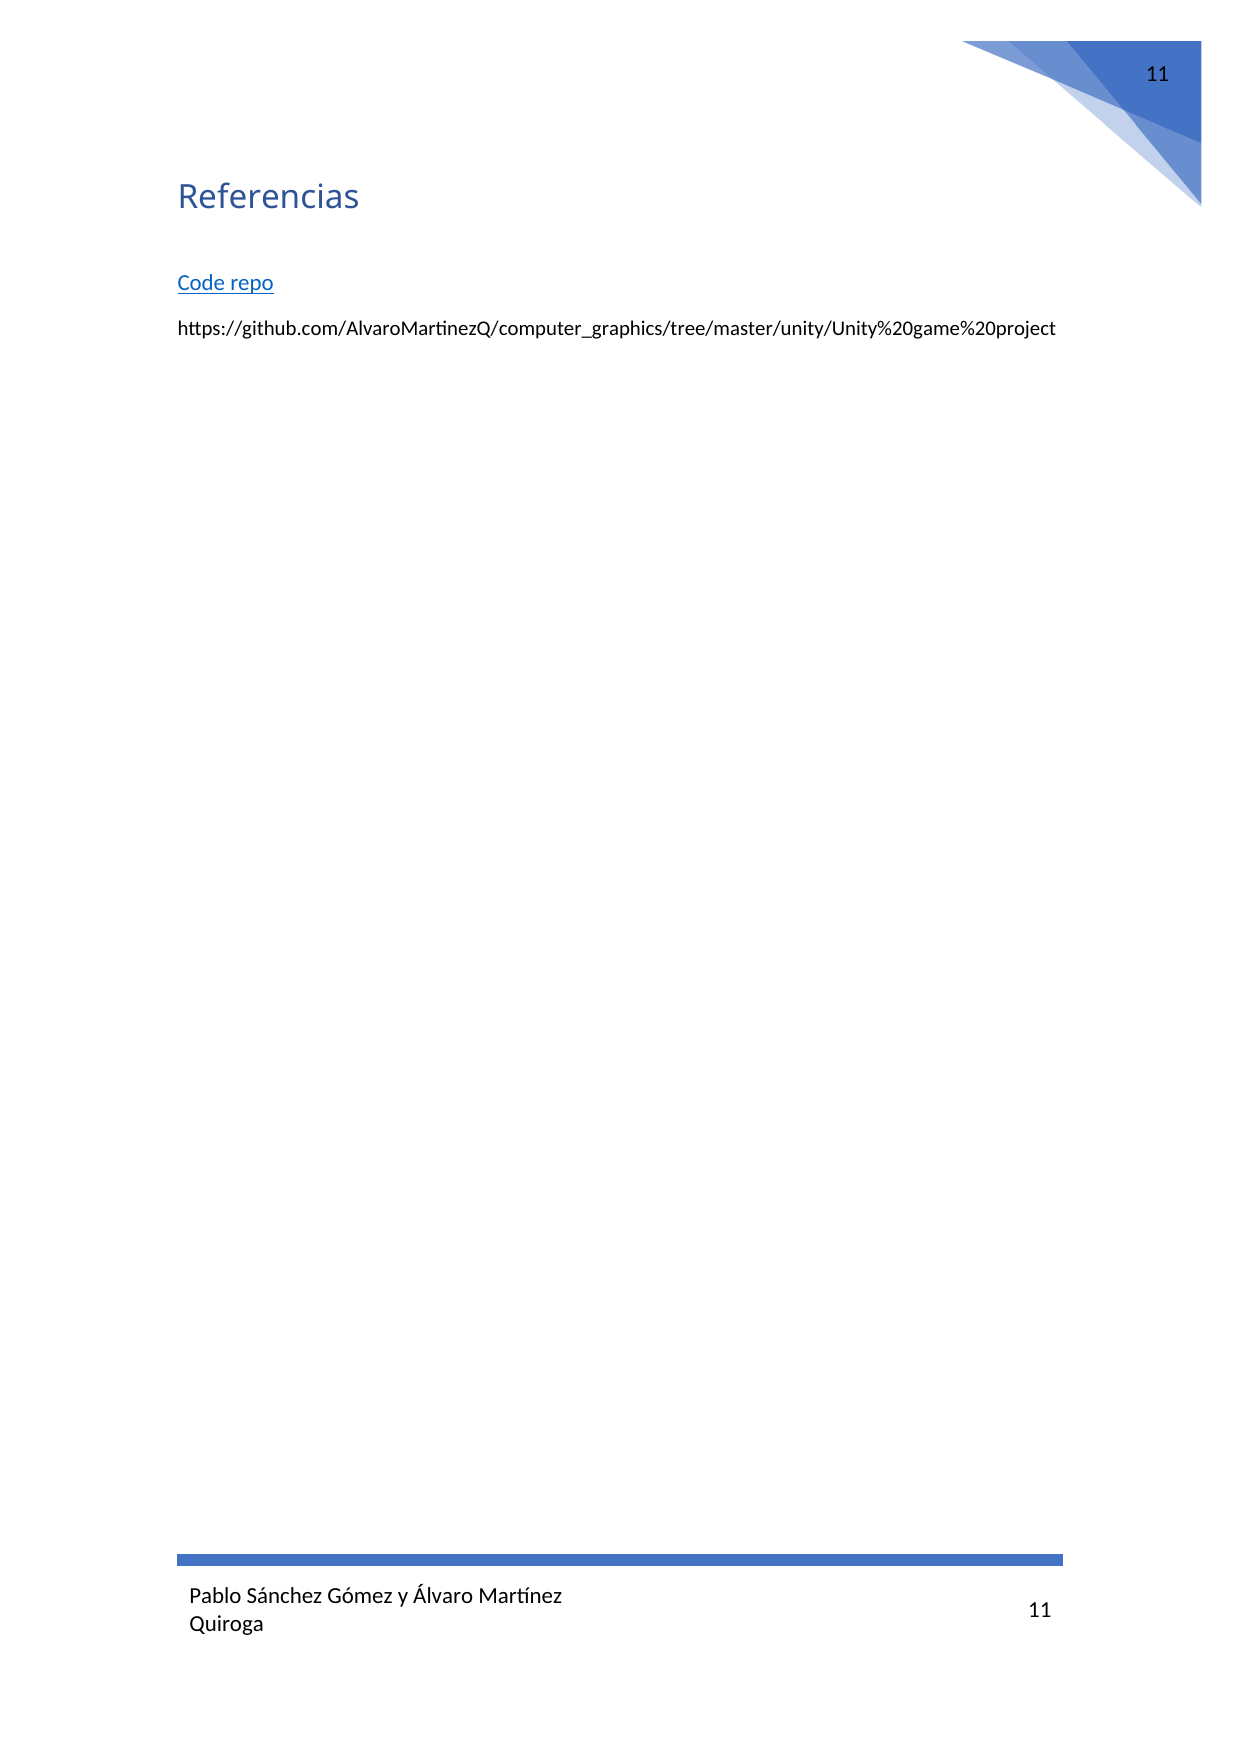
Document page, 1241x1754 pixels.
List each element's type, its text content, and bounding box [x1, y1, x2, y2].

text Code repo [177, 268, 1063, 296]
subtitle Referencias [177, 173, 1063, 218]
picture [962, 41, 1202, 207]
text https://github.com/AlvaroMartinezQ/computer_graphics/tree/master/unity/Unity%20game%20project [177, 315, 1063, 341]
